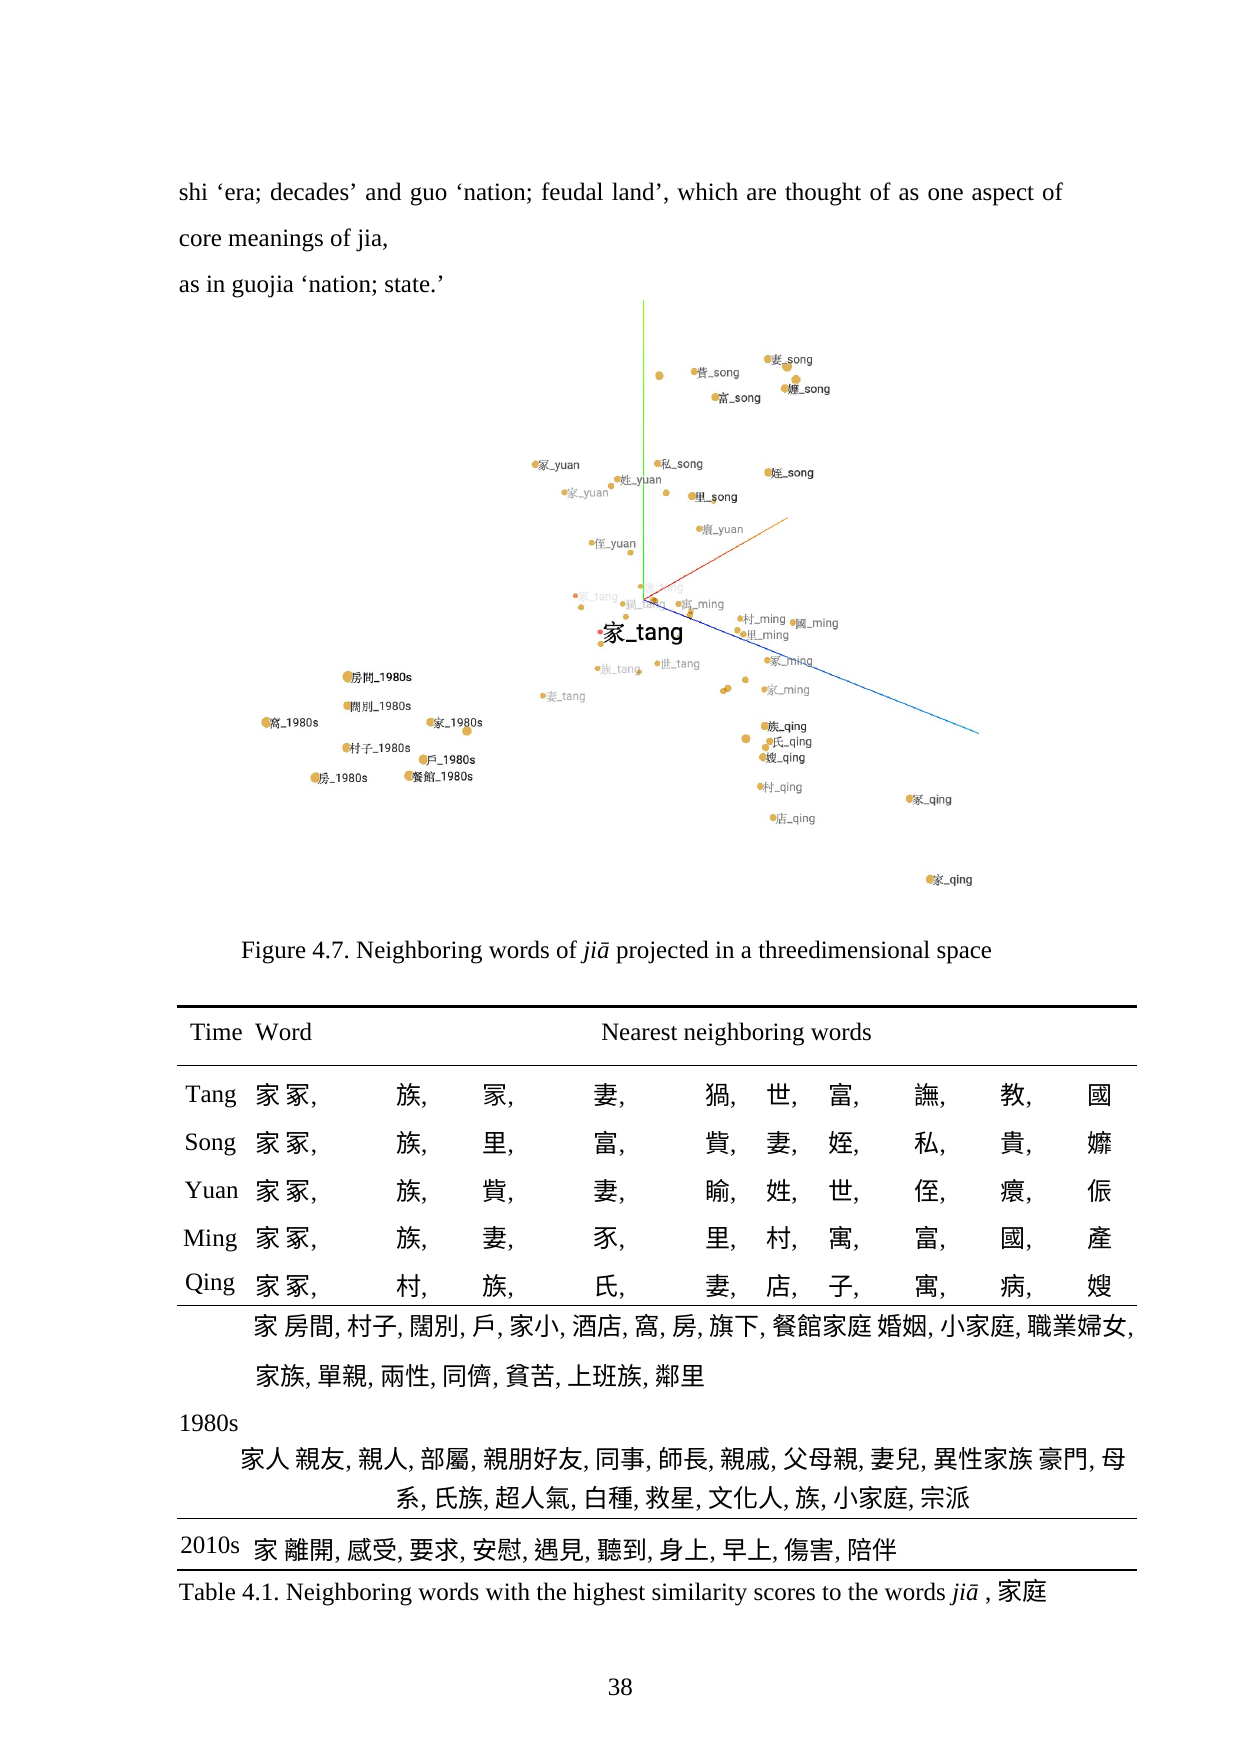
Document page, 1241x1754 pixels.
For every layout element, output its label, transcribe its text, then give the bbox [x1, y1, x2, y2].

table_cell 貴, [1001, 1114, 1087, 1162]
table_cell Tang [177, 1066, 255, 1114]
table_cell 冡, [482, 1066, 593, 1114]
table_cell 私, [914, 1114, 1001, 1162]
table_cell 譕, [914, 1066, 1001, 1114]
table_cell 子, [828, 1258, 914, 1305]
table_cell 侲 [1087, 1162, 1137, 1209]
table_header 家 離開, 感受, 要求, 安慰, 遇見, 聽到, 身上, 早上, 傷害, 陪伴 [254, 1519, 1137, 1569]
table_cell 族, [396, 1162, 482, 1209]
text 家人 親友, 親人, 部屬, 親朋好友, 同事, 師長, 親戚, 父母親, 妻兒, 異性家族 豪門, 母系, 氏族, 超人氣, 白種, 救星, 文化人, 族, 小家庭, 宗派 [229, 1439, 1137, 1515]
text as in guo­jia ‘nation; state.’ [179, 269, 1064, 298]
table_cell 猧, [705, 1066, 766, 1114]
table_cell 家 冢, [255, 1162, 396, 1209]
table_cell Ming [177, 1210, 255, 1257]
text 1980s [179, 1408, 1064, 1437]
table_cell Song [177, 1114, 255, 1162]
table_cell 村, [396, 1258, 482, 1305]
table_cell 家 冢, [255, 1210, 396, 1257]
table_cell 妻, [482, 1210, 593, 1257]
table_header Time [177, 1008, 255, 1064]
table_cell 國, [1001, 1210, 1087, 1257]
text Table 4.1. Neighboring words with the highest similarity scores to the words jiā , 家庭 [179, 1571, 1064, 1607]
table_cell 豕, [594, 1210, 705, 1257]
table_cell 妻, [594, 1162, 705, 1209]
table_cell 教, [1001, 1066, 1087, 1114]
table_cell 睮, [705, 1162, 766, 1209]
table_cell 富, [914, 1210, 1001, 1257]
picture [243, 300, 997, 898]
text 家 房間, 村子, 闊別, 戶, 家小, 酒店, 窩, 房, 旗下, 餐館家庭 婚姻, 小家庭, 職業婦女, 家族, 單親, 兩性, 同儕, 貧苦, 上班族, 鄰里 [254, 1306, 1137, 1393]
table_cell 世, [766, 1066, 828, 1114]
table_cell 貲, [705, 1114, 766, 1162]
table_cell 貲, [482, 1162, 593, 1209]
table_cell 世, [828, 1162, 914, 1209]
table_cell 嫂 [1087, 1258, 1137, 1305]
table_cell 氏, [594, 1258, 705, 1305]
table_cell 孊 [1087, 1114, 1137, 1162]
text Figure 4.7. Neighboring words of jiā projected in a three­dimensional space [241, 935, 1064, 964]
table_cell 妻, [594, 1066, 705, 1114]
table_cell 寓, [914, 1258, 1001, 1305]
table_cell 姓, [766, 1162, 828, 1209]
table_cell 族, [396, 1066, 482, 1114]
table_cell Yuan [177, 1162, 255, 1209]
table_cell 里, [482, 1114, 593, 1162]
table_cell 家 冢, [255, 1114, 396, 1162]
table_cell 姪, [828, 1114, 914, 1162]
table_header [1087, 1008, 1137, 1064]
table_header [1001, 1008, 1087, 1064]
table_cell Qing [177, 1258, 255, 1305]
table_cell 富, [594, 1114, 705, 1162]
table_header [914, 1008, 1001, 1064]
table_cell 產 [1087, 1210, 1137, 1257]
table_cell 寓, [828, 1210, 914, 1257]
table_cell 癏, [1001, 1162, 1087, 1209]
table_cell 妻, [705, 1258, 766, 1305]
table_cell 店, [766, 1258, 828, 1305]
table_cell 里, [705, 1210, 766, 1257]
table_cell 村, [766, 1210, 828, 1257]
table_cell 侄, [914, 1162, 1001, 1209]
table_cell 家 冢, [255, 1258, 396, 1305]
table_cell 族, [396, 1114, 482, 1162]
table_cell 病, [1001, 1258, 1087, 1305]
table_cell 家 冢, [255, 1066, 396, 1114]
table_cell 族, [396, 1210, 482, 1257]
table_cell 妻, [766, 1114, 828, 1162]
table_header 2010s [177, 1519, 254, 1569]
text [179, 177, 1064, 252]
table_header Word Nearest neighboring words [255, 1008, 914, 1064]
table_cell 富, [828, 1066, 914, 1114]
table_cell 族, [482, 1258, 593, 1305]
table_cell 國 [1087, 1066, 1137, 1114]
